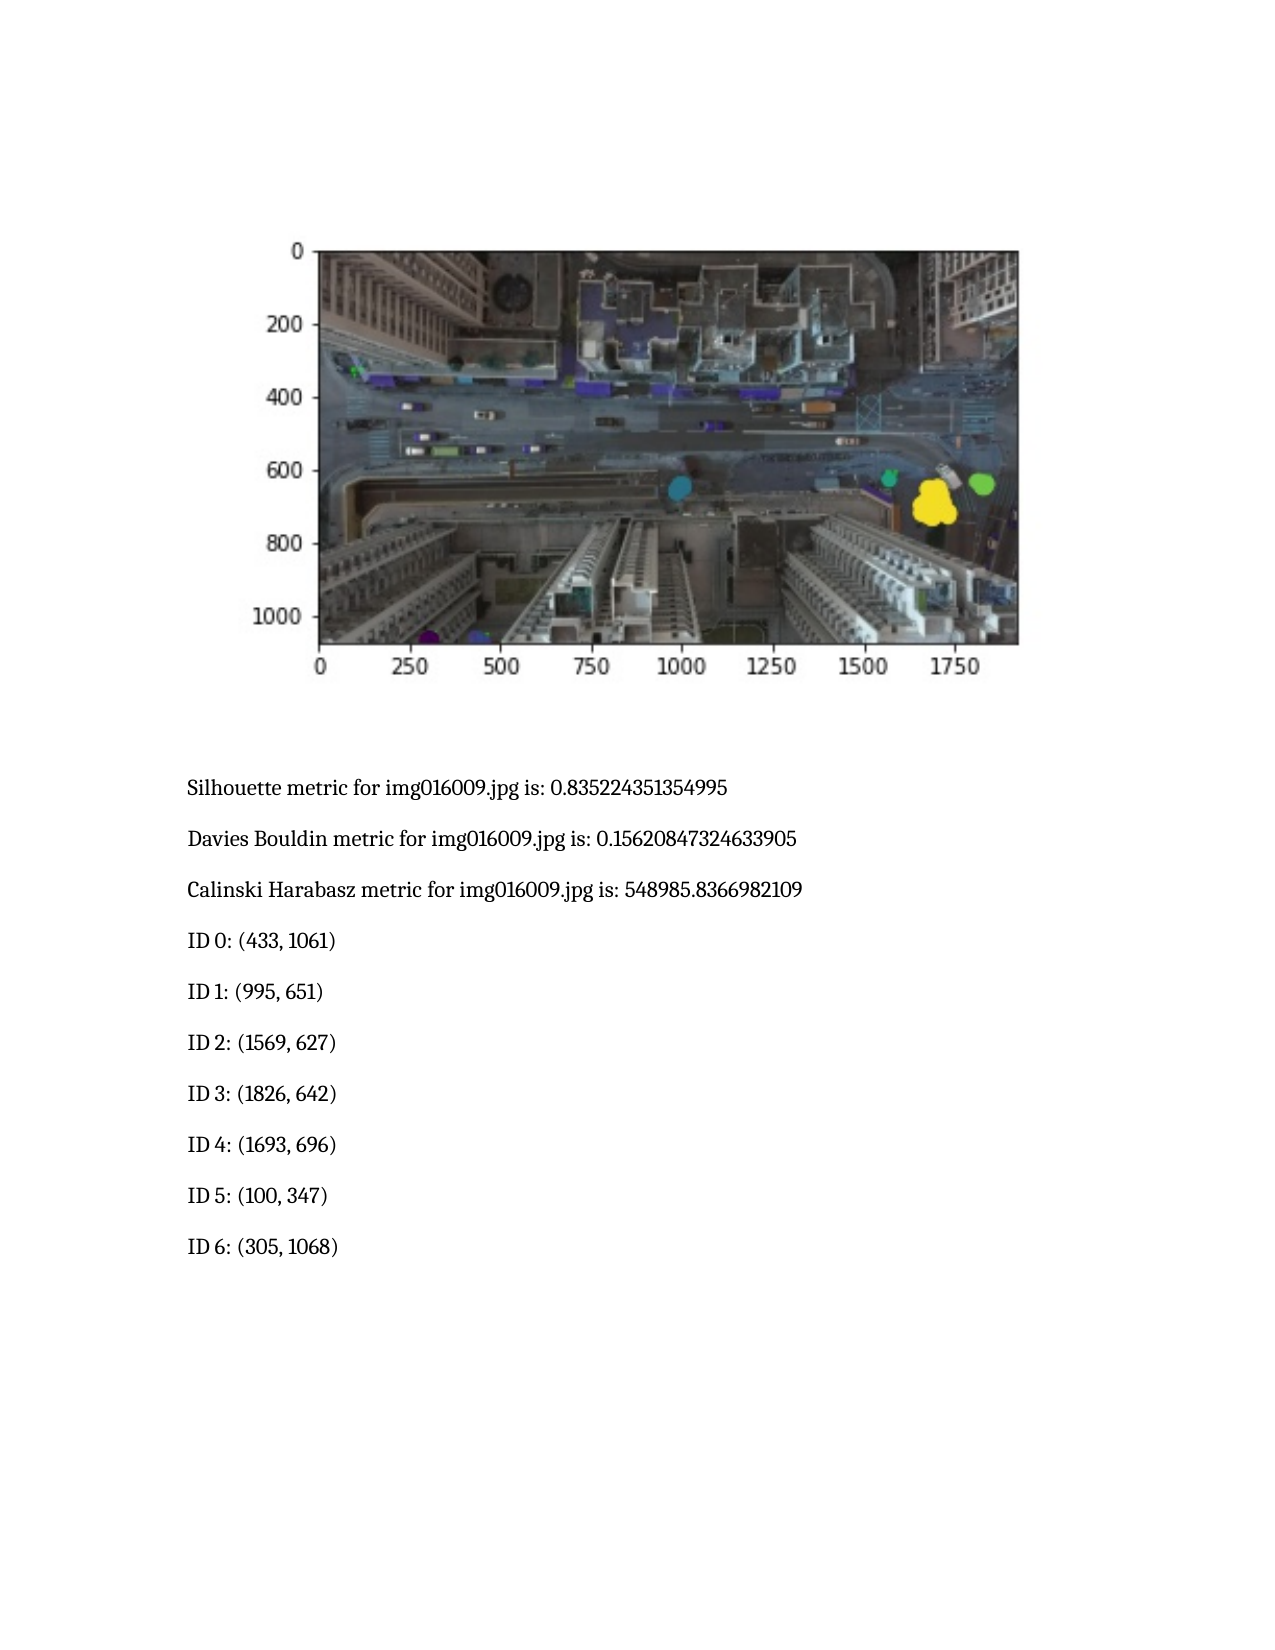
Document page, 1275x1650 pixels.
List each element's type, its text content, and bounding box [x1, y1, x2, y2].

text Davies Bouldin metric for img016009.jpg is: 0.15620847324633905 [187, 826, 1087, 852]
text ID 3: (1826, 642) [187, 1081, 1087, 1107]
picture [206, 150, 1107, 750]
text ID 0: (433, 1061) [187, 928, 1087, 954]
text Calinski Harabasz metric for img016009.jpg is: 548985.8366982109 [187, 877, 1087, 903]
text ID 4: (1693, 696) [187, 1132, 1087, 1158]
text ID 6: (305, 1068) [187, 1234, 1087, 1260]
text ID 1: (995, 651) [187, 979, 1087, 1005]
text ID 5: (100, 347) [187, 1183, 1087, 1209]
text Silhouette metric for img016009.jpg is: 0.835224351354995 [187, 775, 1087, 801]
text ID 2: (1569, 627) [187, 1030, 1087, 1056]
